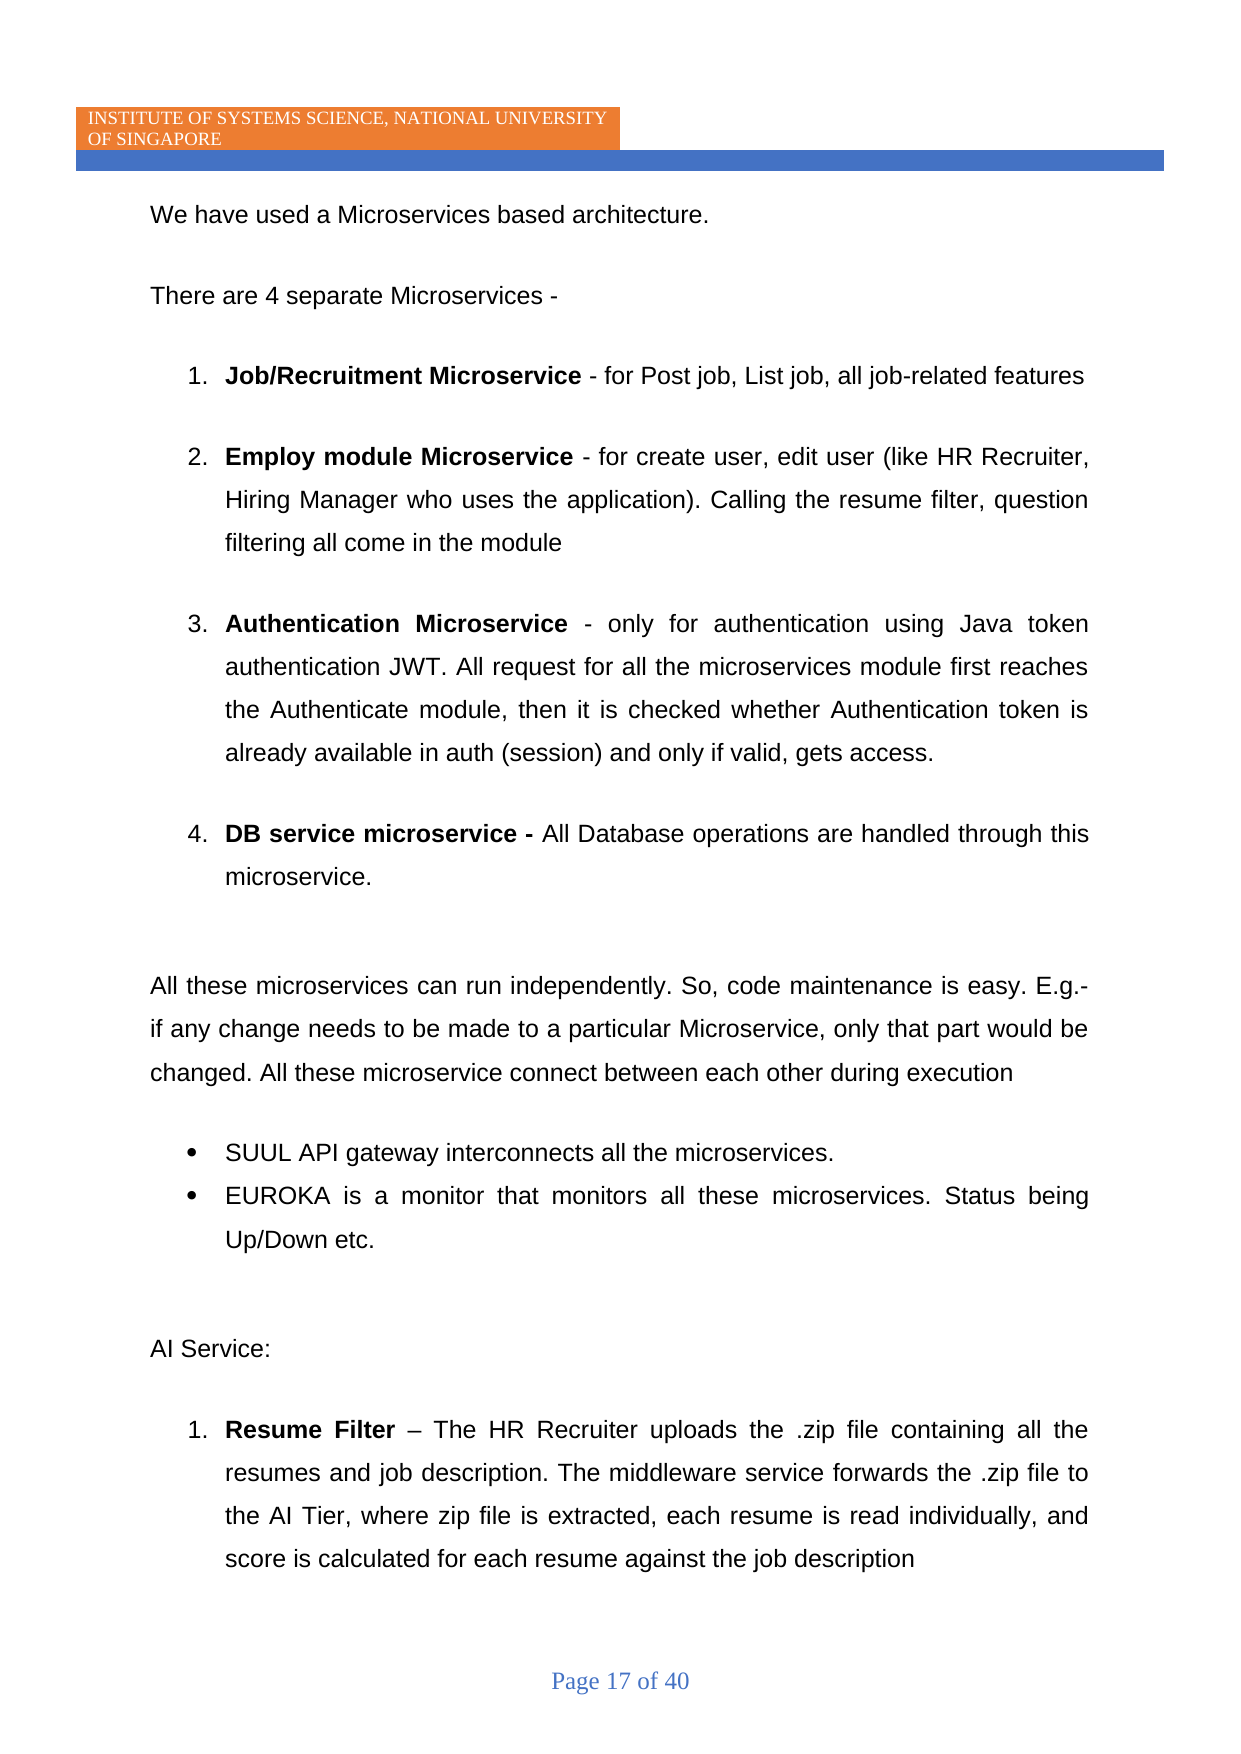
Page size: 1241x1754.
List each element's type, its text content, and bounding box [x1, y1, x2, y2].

text There are 4 separate Microservices - [150, 281, 1090, 309]
text AI Service: [150, 1334, 1090, 1363]
list DB service microservice - All Database operations are handled through this microservice. [187, 819, 1090, 891]
list Job/Recruitment Microservice - for Post job, List job, all job-related features [187, 361, 1090, 390]
list Resume Filter – The HR Recruiter uploads the .zip file containing all the resumes and job description. The middleware service forwards the .zip file to the AI Tier, where zip file is extracted, each resume is read individually, and score is calculated for each resume against the job description [187, 1414, 1090, 1573]
text All these microservices can run independently. So, code maintenance is easy. E.g.- if any change needs to be made to a particular Microservice, only that part would be changed. All these microservice connect between each other during execution [150, 971, 1090, 1086]
text We have used a Microservices based architecture. [150, 200, 1090, 229]
list Authentication Microservice - only for authentication using Java token authentication JWT. All request for all the microservices module first reaches the Authenticate module, then it is checked whether Authentication token is already available in auth (session) and only if valid, gets access. [187, 609, 1090, 767]
list SUUL API gateway interconnects all the microservices. [187, 1138, 1090, 1167]
list Employ module Microservice - for create user, edit user (like HR Recruiter, Hiring Manager who uses the application). Calling the resume filter, question filtering all come in the module [187, 442, 1090, 557]
list EUROKA is a monitor that monitors all these microservices. Status being Up/Down etc. [187, 1181, 1090, 1253]
